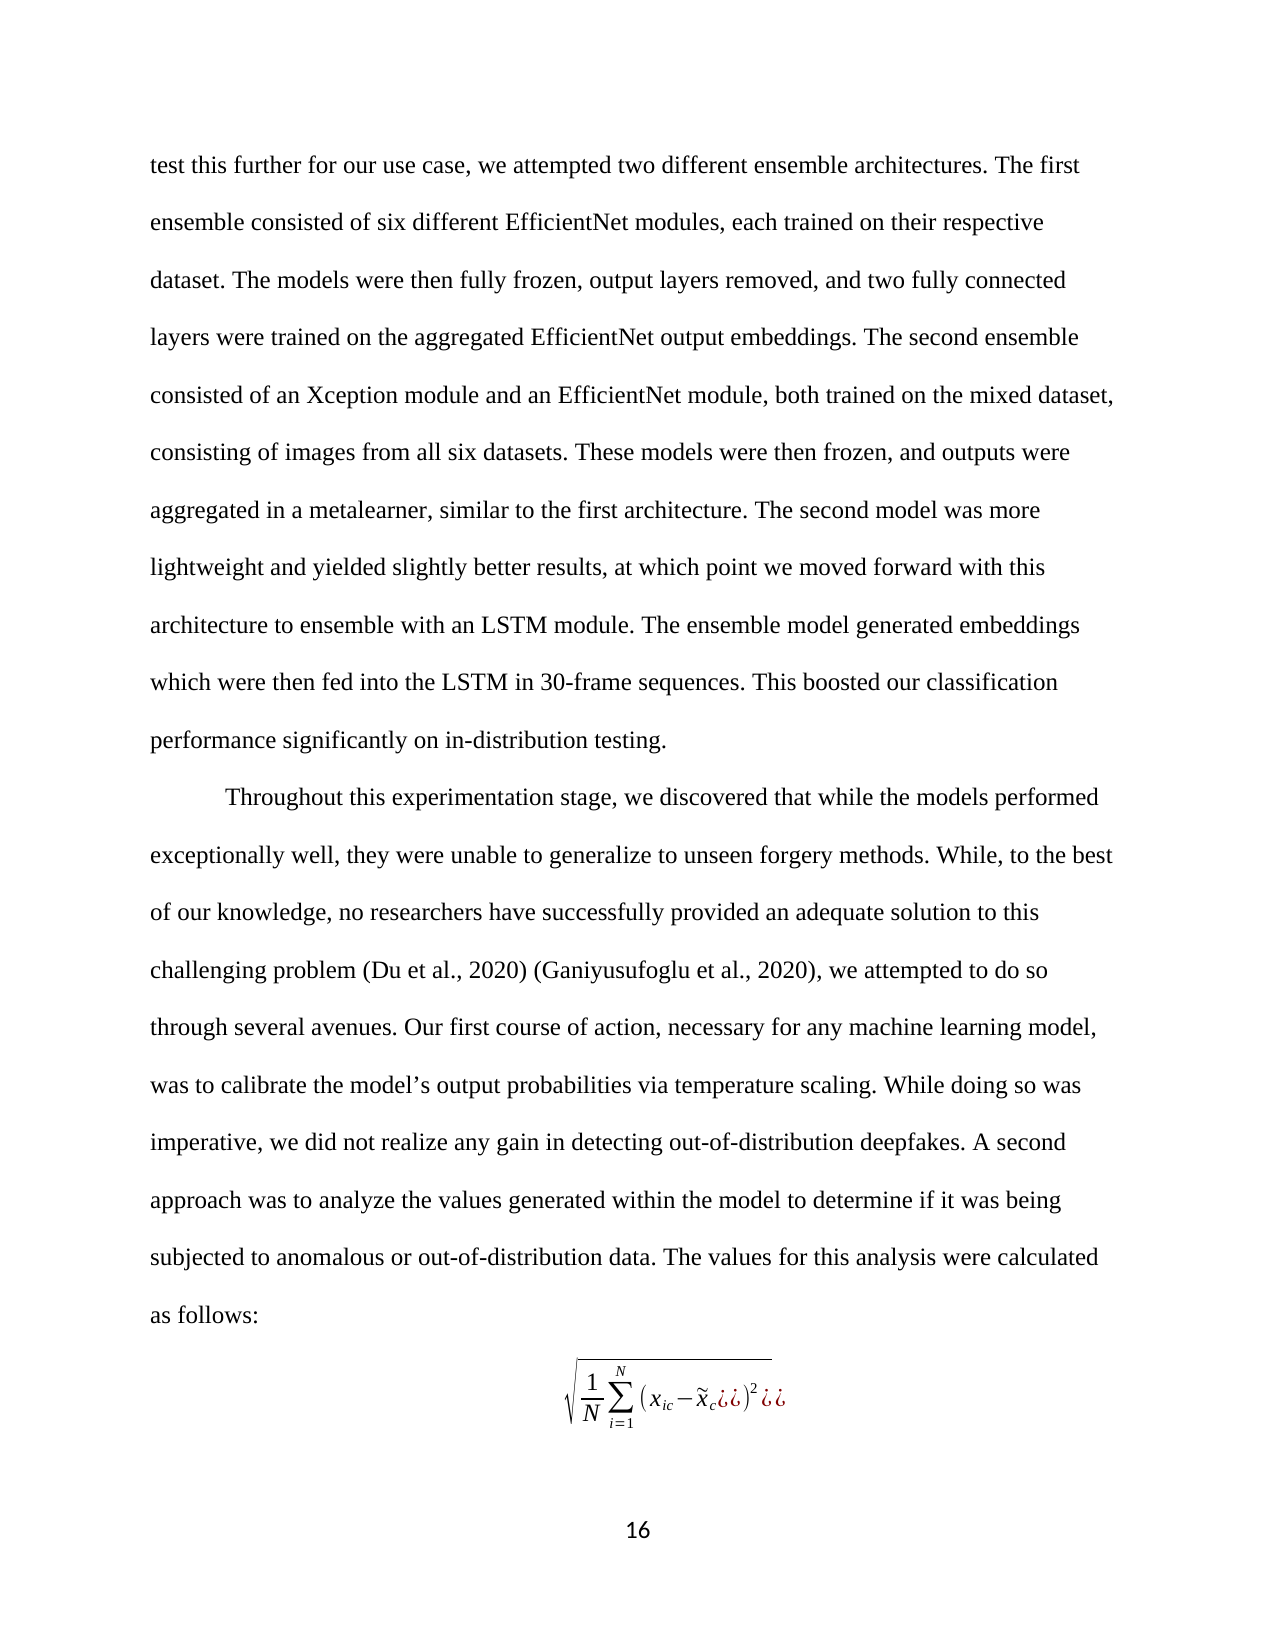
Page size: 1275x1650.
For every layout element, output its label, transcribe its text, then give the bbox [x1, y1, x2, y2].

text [150, 150, 1125, 754]
text Throughout this experimentation stage, we discovered that while the models performed exceptionally well, they were unable to generalize to unseen forgery methods. While, to the best of our knowledge, no researchers have successfully provided an adequate solution to this challenging problem (Du et al., 2020) (Ganiyusufoglu et al., 2020), we attempted to do so through several avenues. Our first course of action, necessary for any machine learning model, was to calibrate the model’s output probabilities via temperature scaling. While doing so was imperative, we did not realize any gain in detecting out-of-distribution deepfakes. A second approach was to analyze the values generated within the model to determine if it was being subjected to anomalous or out-of-distribution data. The values for this analysis were calculated as follows: [150, 782, 1125, 1329]
